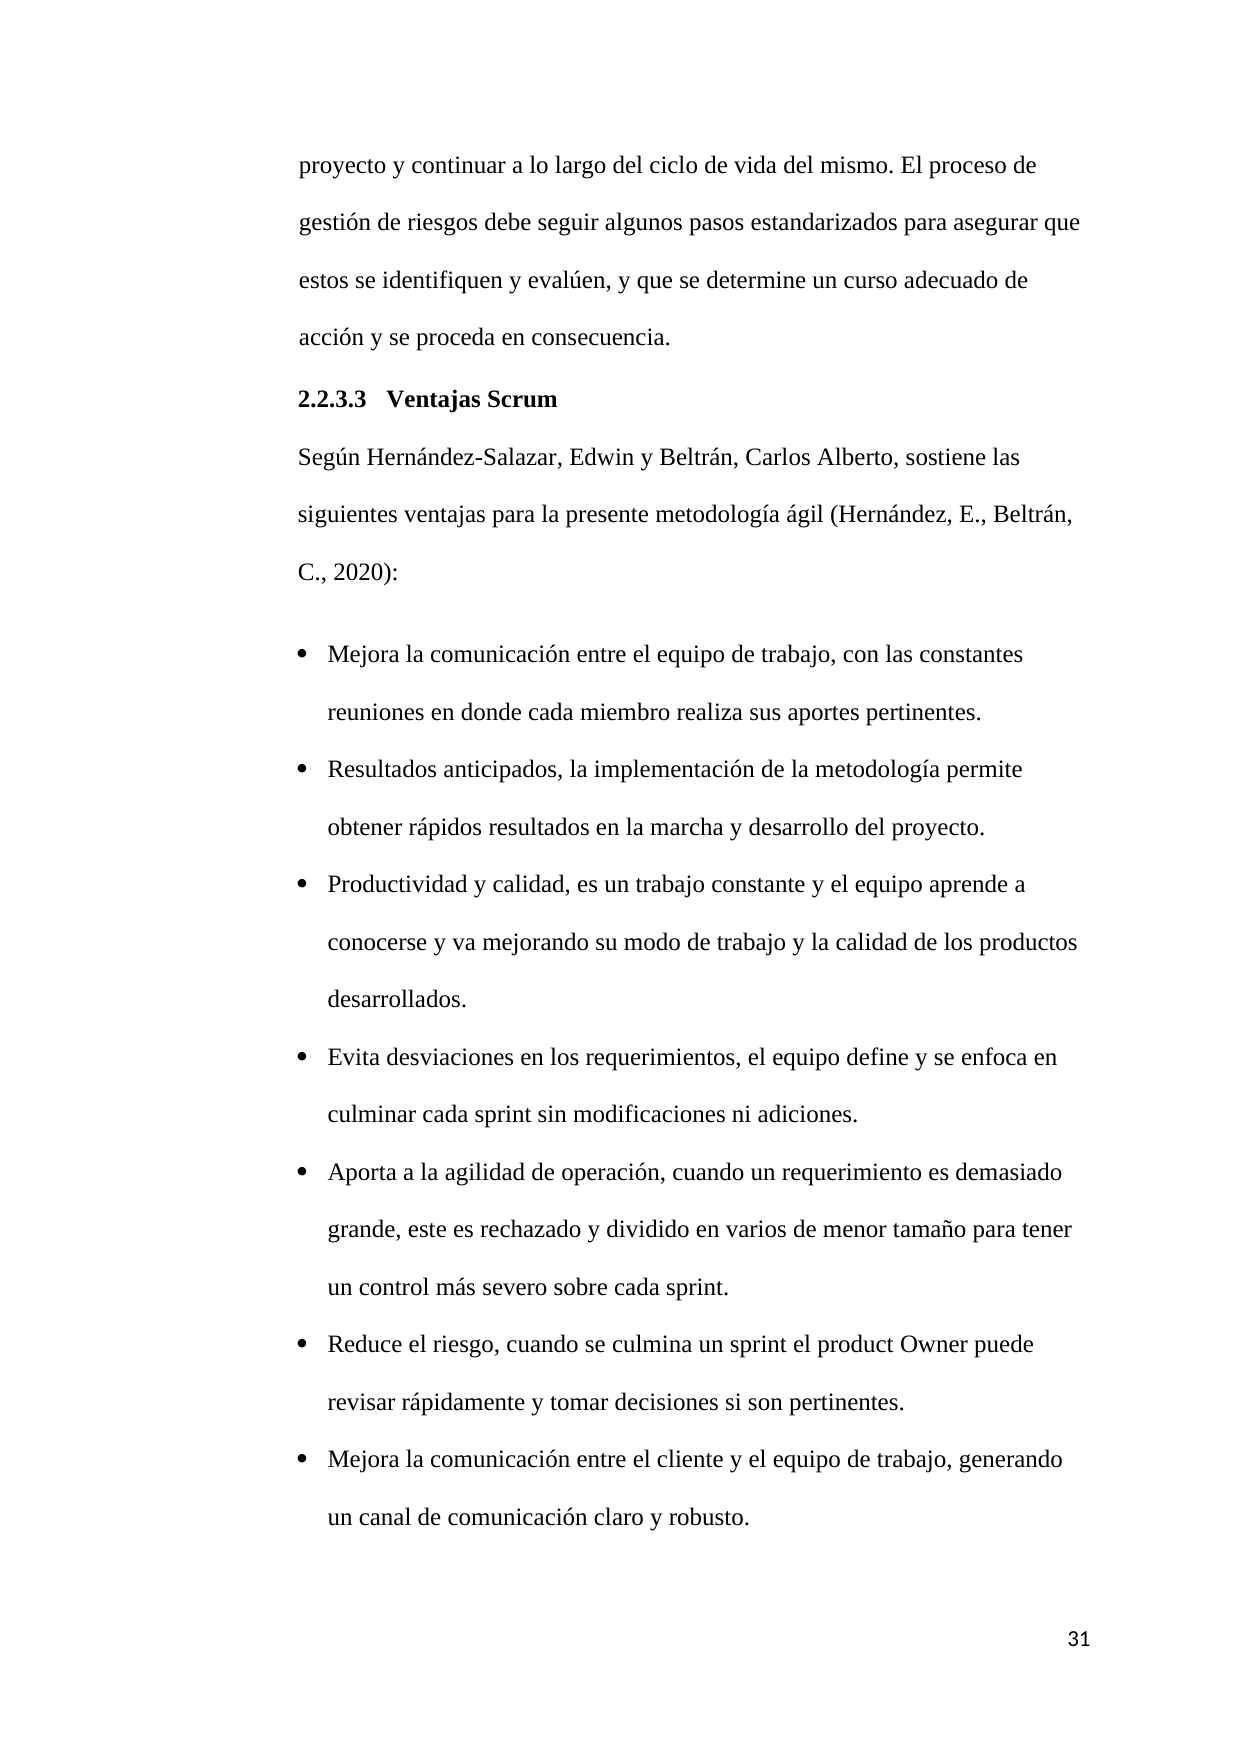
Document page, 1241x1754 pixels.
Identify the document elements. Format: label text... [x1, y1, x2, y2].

list Mejora la comunicación entre el cliente y el equipo de trabajo, generando un canal de comunicación claro y robusto. [298, 1444, 1090, 1530]
list Reduce el riesgo, cuando se culmina un sprint el product Owner puede revisar rápidamente y tomar decisiones si son pertinentes. [298, 1329, 1090, 1415]
list Productividad y calidad, es un trabajo constante y el equipo aprende a conocerse y va mejorando su modo de trabajo y la calidad de los productos desarrollados. [298, 869, 1090, 1013]
list Aporta a la agilidad de operación, cuando un requerimiento es demasiado grande, este es rechazado y dividido en varios de menor tamaño para tener un control más severo sobre cada sprint. [298, 1157, 1090, 1300]
subtitle Ventajas Scrum [298, 384, 1090, 413]
list Mejora la comunicación entre el equipo de trabajo, con las constantes reuniones en donde cada miembro realiza sus aportes pertinentes. [298, 639, 1090, 725]
list Evita desviaciones en los requerimientos, el equipo define y se enfoca en culminar cada sprint sin modificaciones ni adiciones. [298, 1042, 1090, 1128]
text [299, 150, 1090, 351]
list Resultados anticipados, la implementación de la metodología permite obtener rápidos resultados en la marcha y desarrollo del proyecto. [298, 754, 1090, 840]
text Según Hernández-Salazar, Edwin y Beltrán, Carlos Alberto, sostiene las siguientes ventajas para la presente metodología ágil (Hernández, E., Beltrán, C., 2020): [298, 442, 1090, 585]
